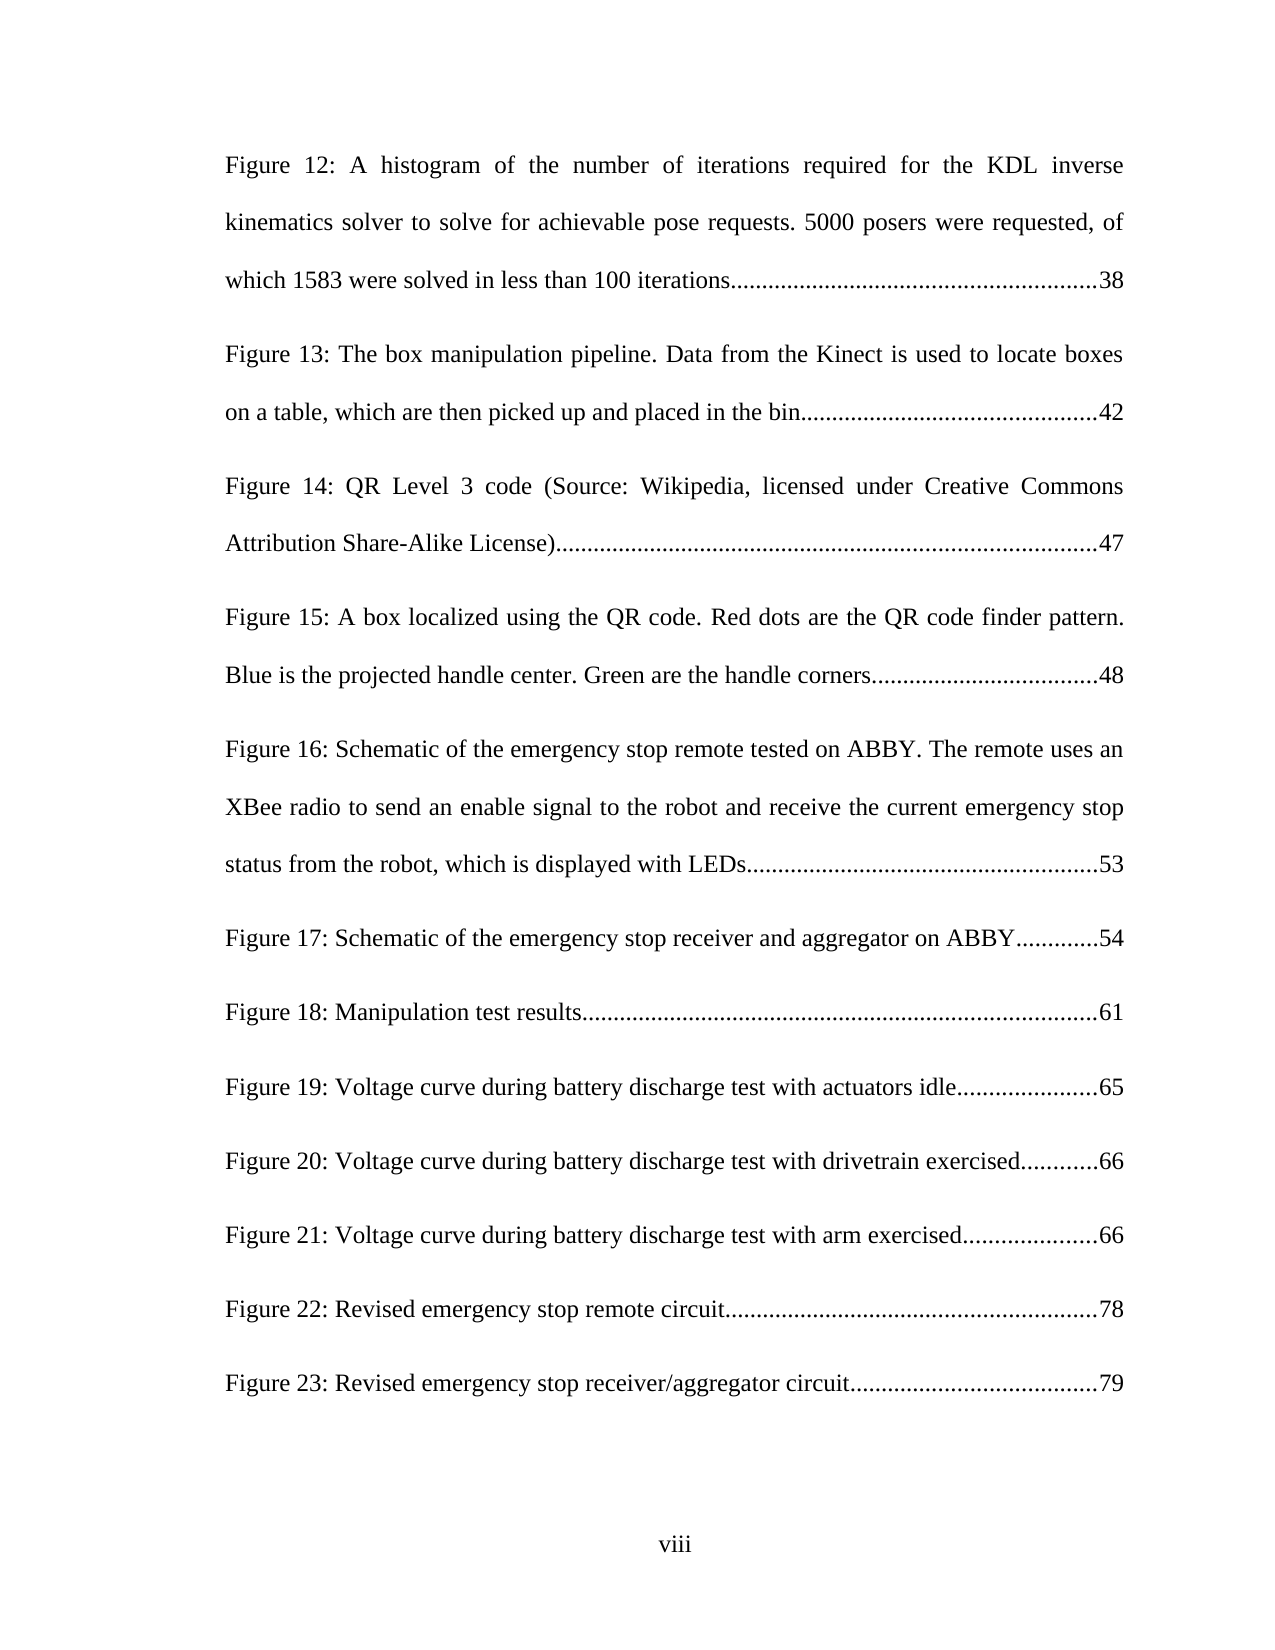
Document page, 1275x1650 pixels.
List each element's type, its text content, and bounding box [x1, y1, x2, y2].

text Figure 14: QR Level 3 code (Source: Wikipedia, licensed under Creative Commons Attribution Share-Alike License) 47 [225, 471, 1125, 557]
text Figure 13: The box manipulation pipeline. Data from the Kinect is used to locate boxes on a table, which are then picked up and placed in the bin. 42 [225, 339, 1125, 425]
text Figure 18: Manipulation test results 61 [225, 997, 1125, 1026]
text Figure 23: Revised emergency stop receiver/aggregator circuit. 79 [225, 1368, 1125, 1397]
text Figure 15: A box localized using the QR code. Red dots are the QR code finder pattern. Blue is the projected handle center. Green are the handle corners. 48 [225, 602, 1125, 689]
text Figure 20: Voltage curve during battery discharge test with drivetrain exercised. 66 [225, 1146, 1125, 1174]
text Figure 17: Schematic of the emergency stop receiver and aggregator on ABBY 54 [225, 923, 1125, 952]
text Figure 21: Voltage curve during battery discharge test with arm exercised 66 [225, 1220, 1125, 1249]
text Figure 19: Voltage curve during battery discharge test with actuators idle. 65 [225, 1072, 1125, 1100]
text Figure 12: A histogram of the number of iterations required for the KDL inverse kinematics solver to solve for achievable pose requests. 5000 posers were requested, of which 1583 were solved in less than 100 iterations. 38 [225, 150, 1125, 294]
text Figure 16: Schematic of the emergency stop remote tested on ABBY. The remote uses an XBee radio to send an enable signal to the robot and receive the current emergency stop status from the robot, which is displayed with LEDs. 53 [225, 734, 1125, 878]
text Figure 22: Revised emergency stop remote circuit. 78 [225, 1294, 1125, 1323]
